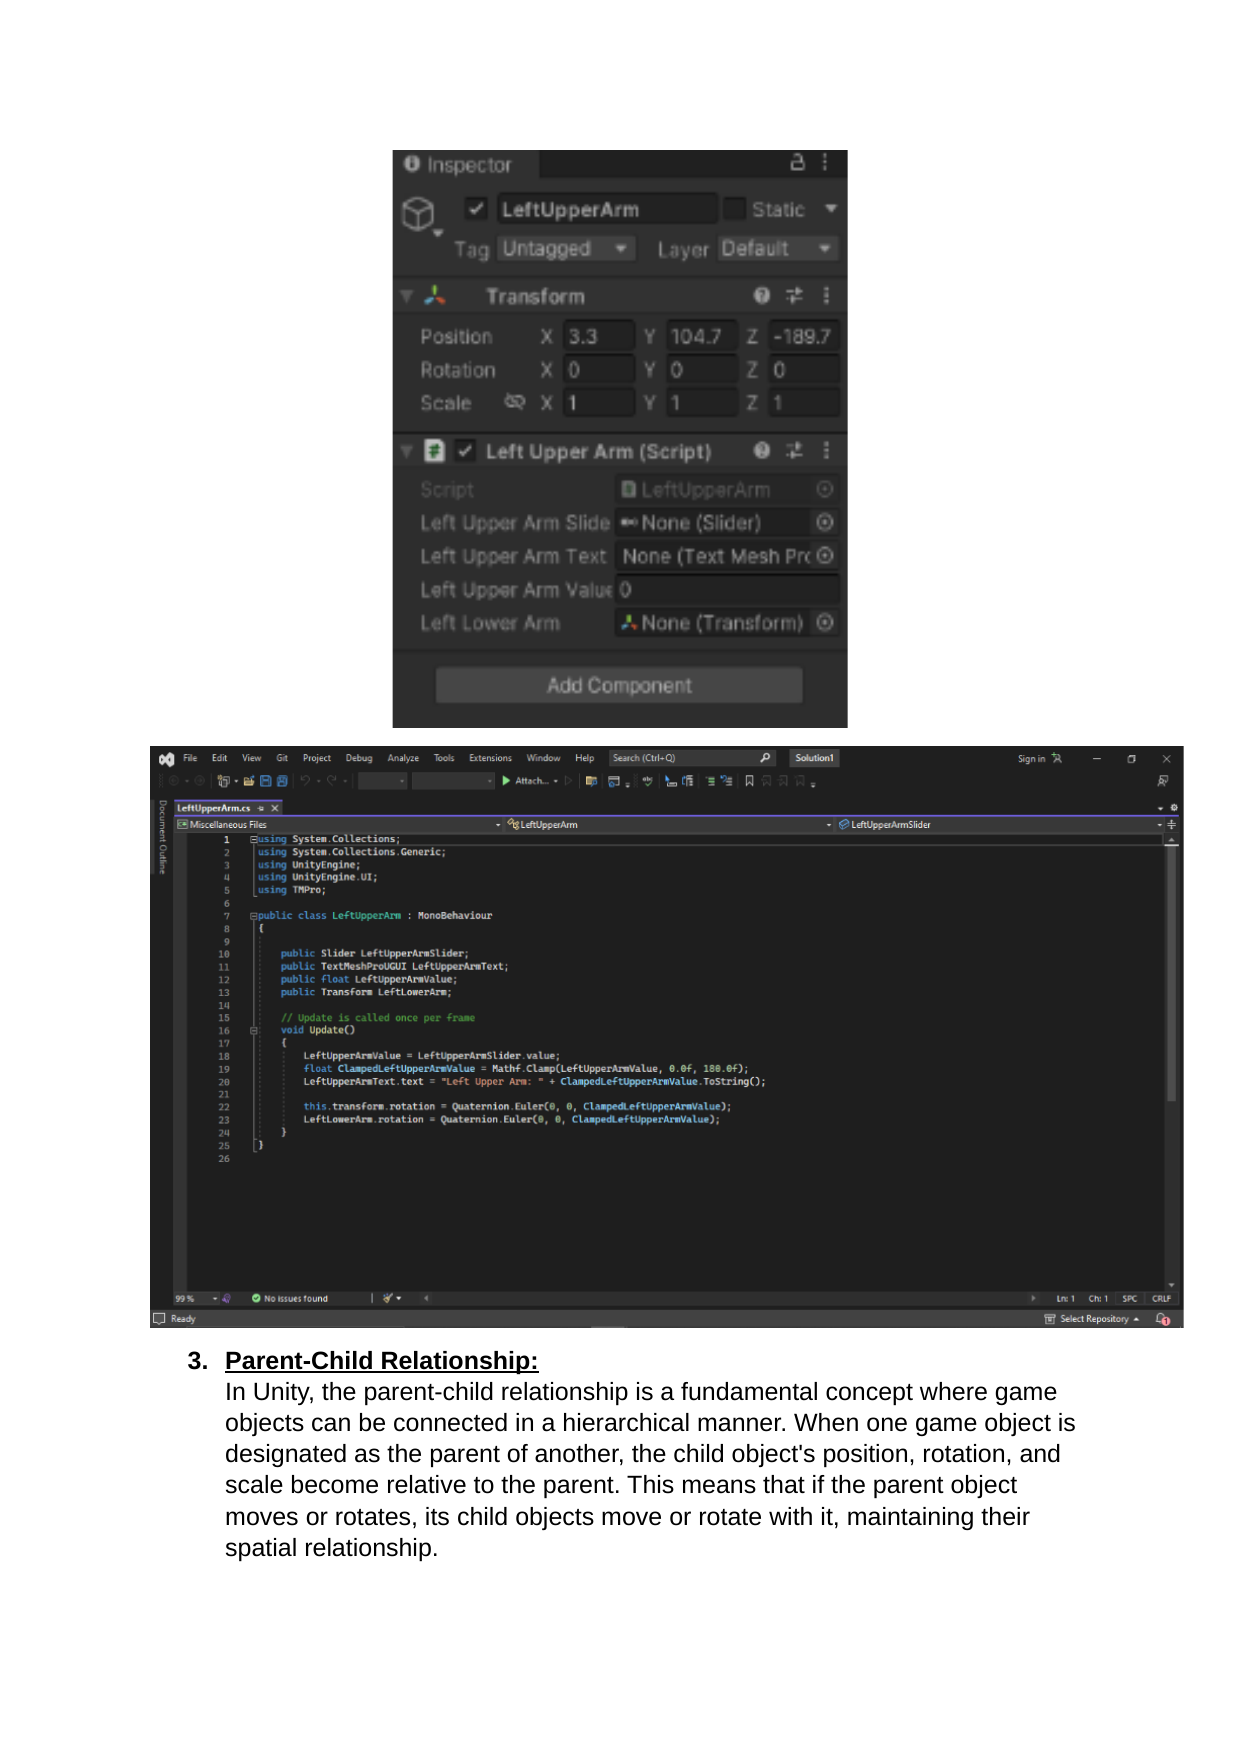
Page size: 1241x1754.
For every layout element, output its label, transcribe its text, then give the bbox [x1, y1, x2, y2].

list Parent-Child Relationship: [187, 1346, 1090, 1375]
list In Unity, the parent-child relationship is a fundamental concept where game objects can be connected in a hierarchical manner. When one game object is designated as the parent of another, the child object's position, rotation, and scale become relative to the parent. This means that if the parent object moves or rotates, its child objects move or rotate with it, maintaining their spatial relationship. [225, 1377, 1090, 1561]
picture [392, 150, 848, 728]
picture [150, 746, 1184, 1328]
